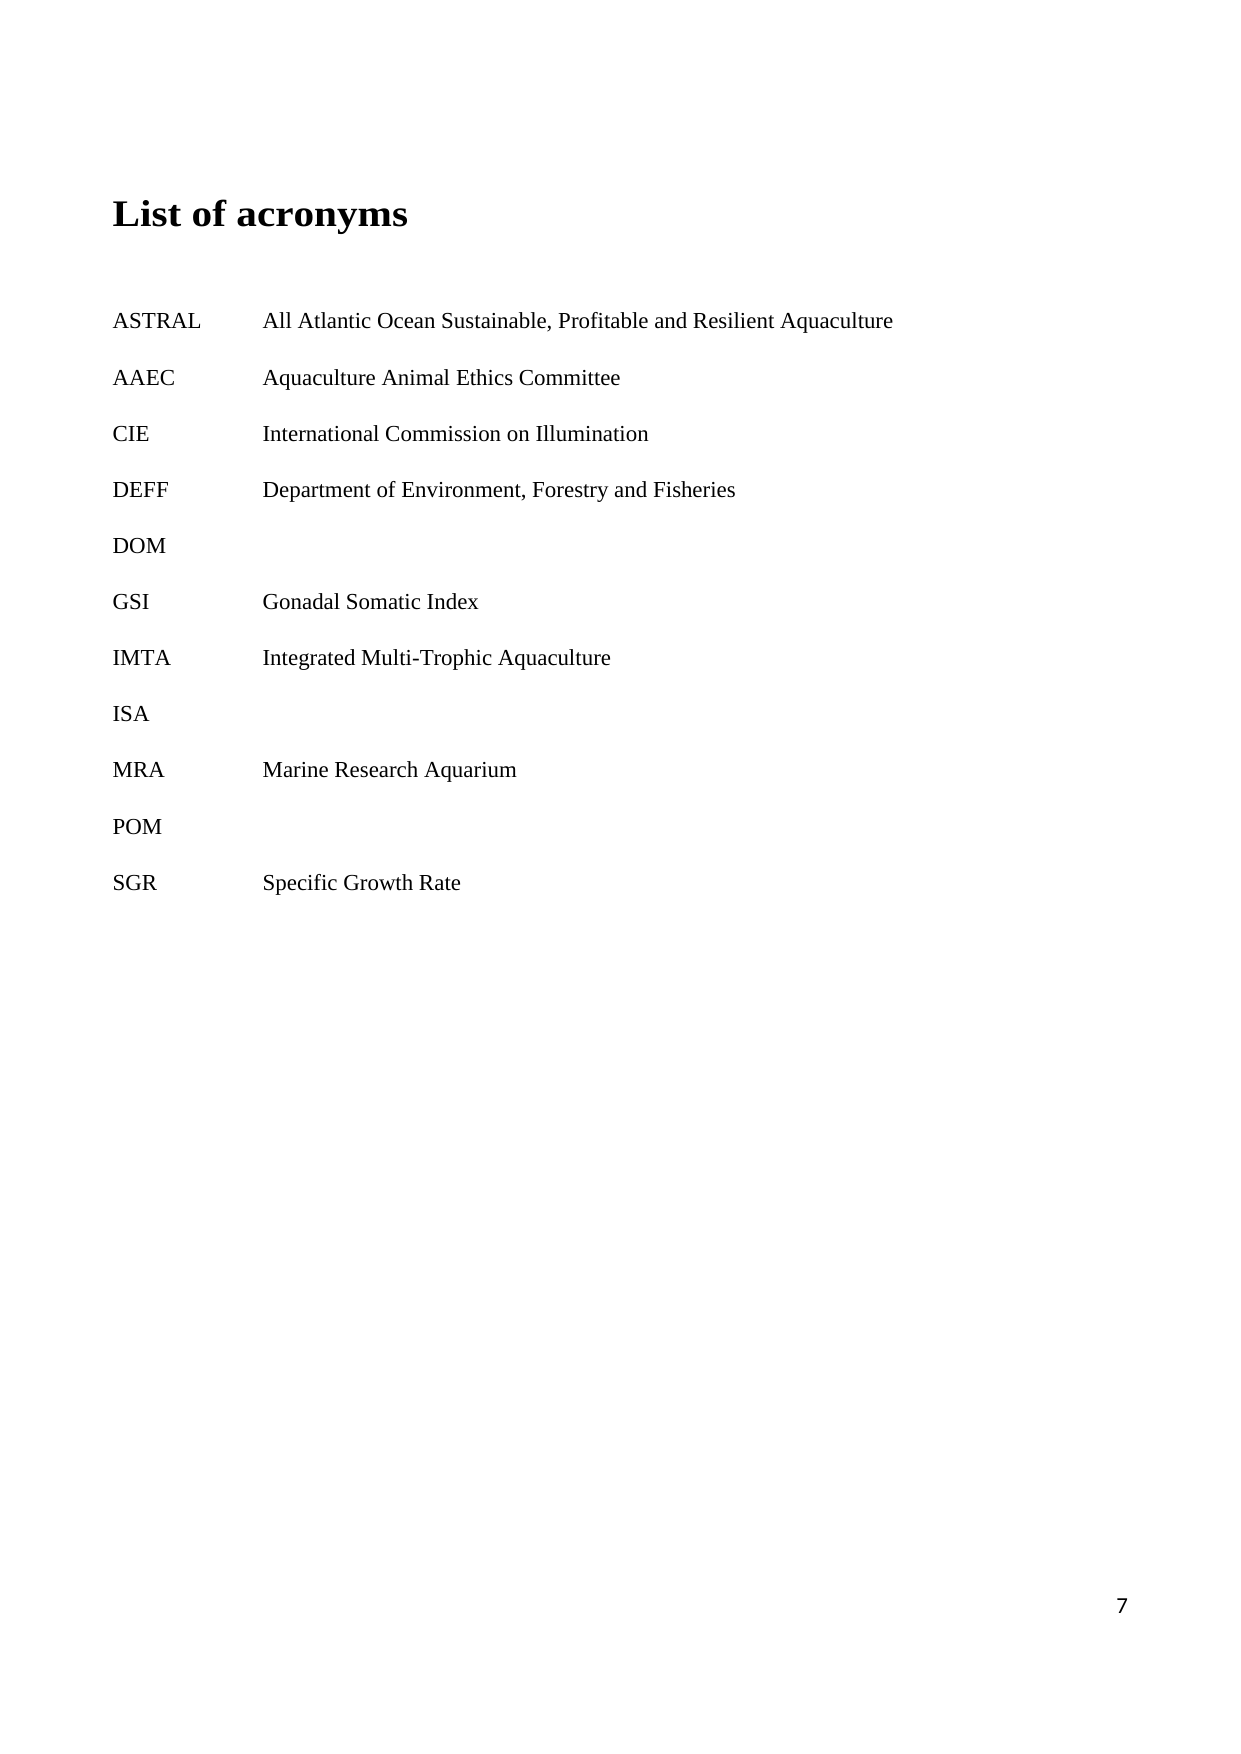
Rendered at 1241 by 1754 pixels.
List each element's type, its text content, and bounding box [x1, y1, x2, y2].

text CIE International Commission on Illumination [112, 420, 1128, 446]
text AAEC Aquaculture Animal Ethics Committee [112, 363, 1128, 390]
text DOM [112, 532, 1128, 558]
text ASTRAL All Atlantic Ocean Sustainable, Profitable and Resilient Aquaculture [112, 307, 1128, 334]
text IMTA Integrated Multi-Trophic Aquaculture [112, 644, 1128, 671]
subtitle List of acronyms [112, 192, 1128, 235]
text MRA Marine Research Aquarium [112, 757, 1128, 783]
text SGR Specific Growth Rate [112, 869, 1128, 895]
text ISA [112, 700, 1128, 727]
text GSI Gonadal Somatic Index [112, 588, 1128, 614]
text DEFF Department of Environment, Forestry and Fisheries [112, 476, 1128, 502]
text POM [112, 813, 1128, 839]
